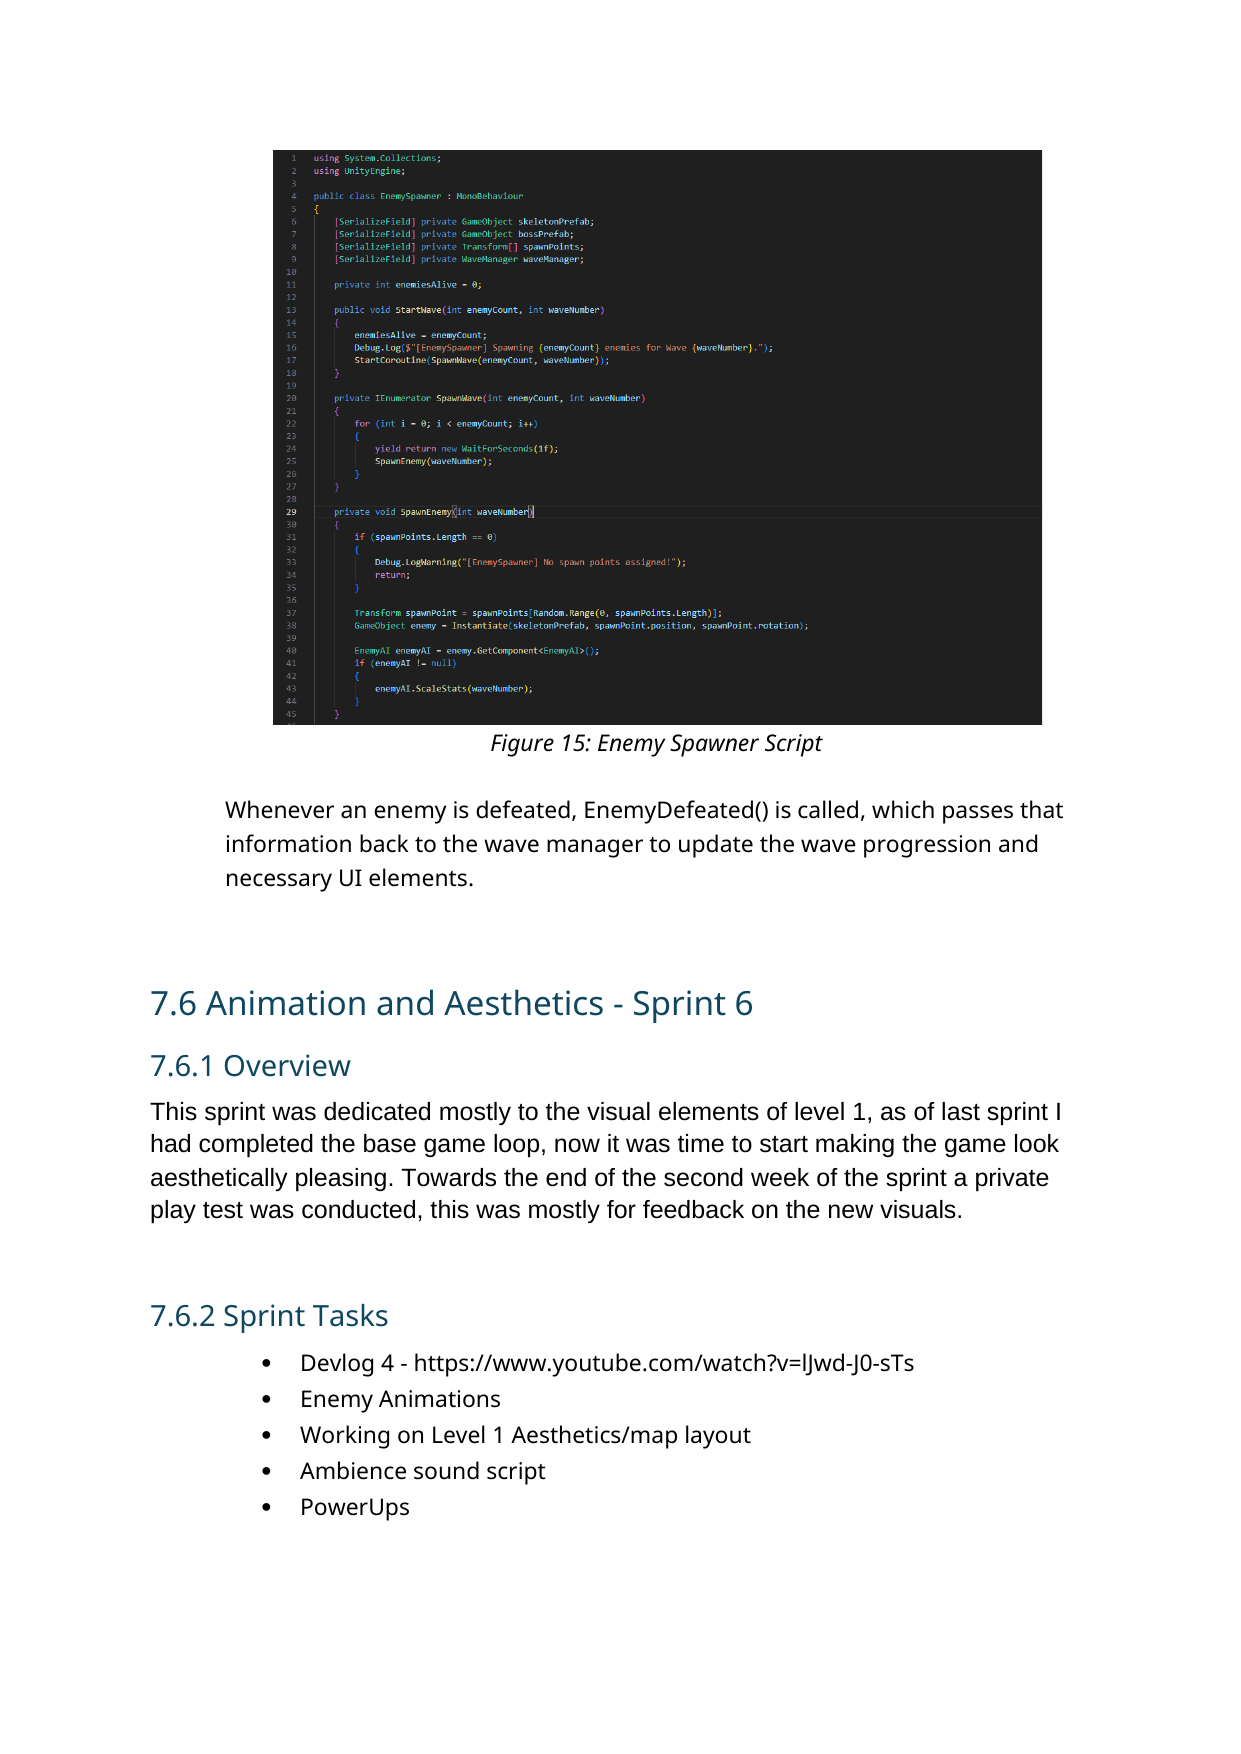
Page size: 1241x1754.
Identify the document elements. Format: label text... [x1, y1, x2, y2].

subtitle 7.6.2 Sprint Tasks [150, 1296, 1090, 1335]
list Ambience sound script [262, 1454, 1090, 1486]
list Figure 15: Enemy Spawner Script [225, 727, 1090, 758]
list Whenever an enemy is defeated, EnemyDefeated() is called, which passes that information back to the wave manager to update the wave progression and necessary UI elements. [225, 794, 1090, 893]
list Enemy Animations [262, 1383, 1090, 1414]
list Devlog 4 - https://www.youtube.com/watch?v=lJwd-J0-sTs [262, 1347, 1090, 1378]
subtitle 7.6 Animation and Aesthetics - Sprint 6 [150, 980, 1090, 1025]
picture [273, 150, 1043, 725]
list PowerUps [262, 1491, 1090, 1522]
subtitle 7.6.1 Overview [150, 1045, 1090, 1085]
list Working on Level 1 Aesthetics/map layout [262, 1419, 1090, 1450]
text This sprint was dedicated mostly to the visual elements of level 1, as of last sprint I had completed the base game loop, now it was time to start making the game look aesthetically pleasing. Towards the end of the second week of the sprint a private play test was conducted, this was mostly for feedback on the new visuals. [150, 1096, 1090, 1224]
